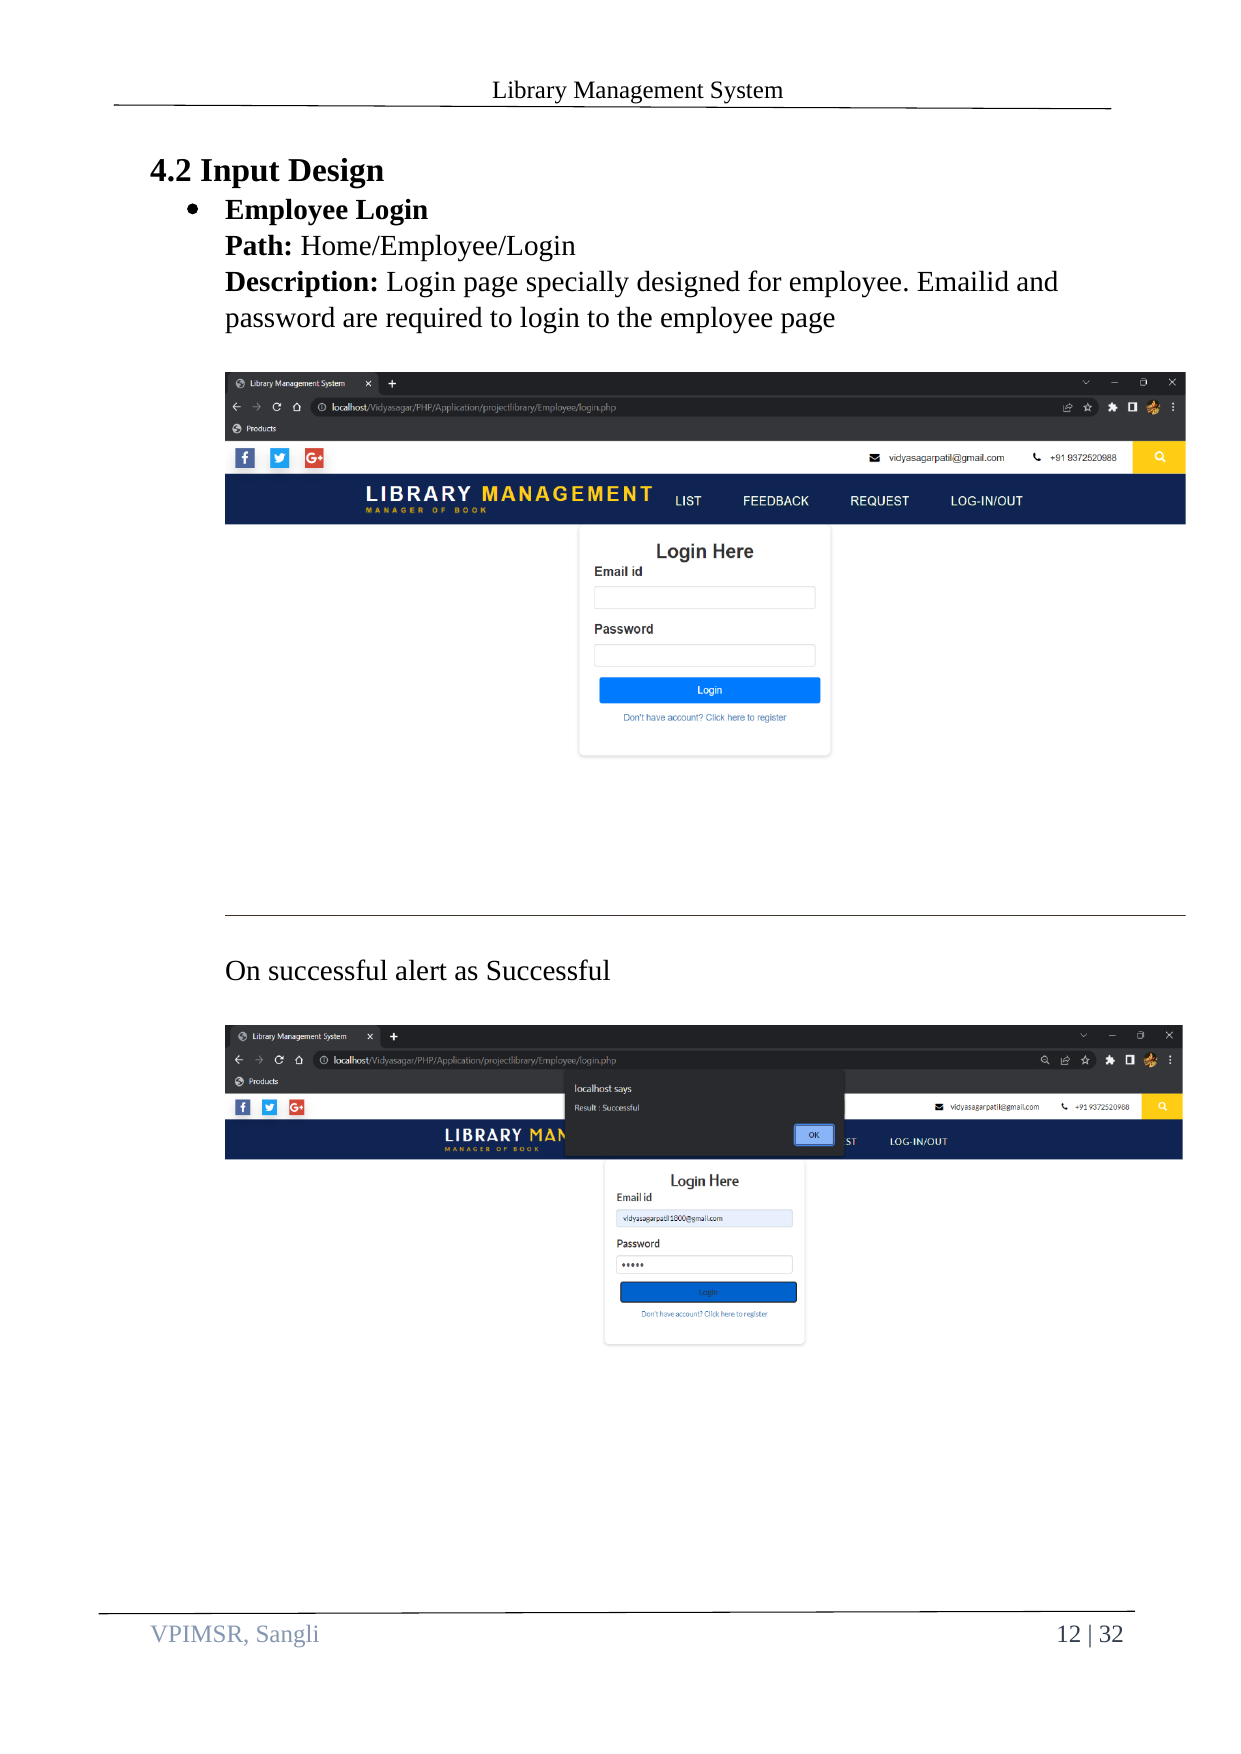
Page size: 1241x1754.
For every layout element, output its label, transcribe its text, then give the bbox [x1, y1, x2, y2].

picture [225, 1025, 1183, 1566]
list Employee Login [187, 192, 1166, 225]
text 4.2 Input Design [150, 150, 1090, 188]
list Description: Login page specially designed for employee. Emailid and password are required to login to the employee page [225, 264, 1166, 334]
list On successful alert as Successful [225, 953, 1166, 987]
picture [225, 372, 1186, 916]
list Path: Home/Employee/Login [225, 228, 1166, 262]
